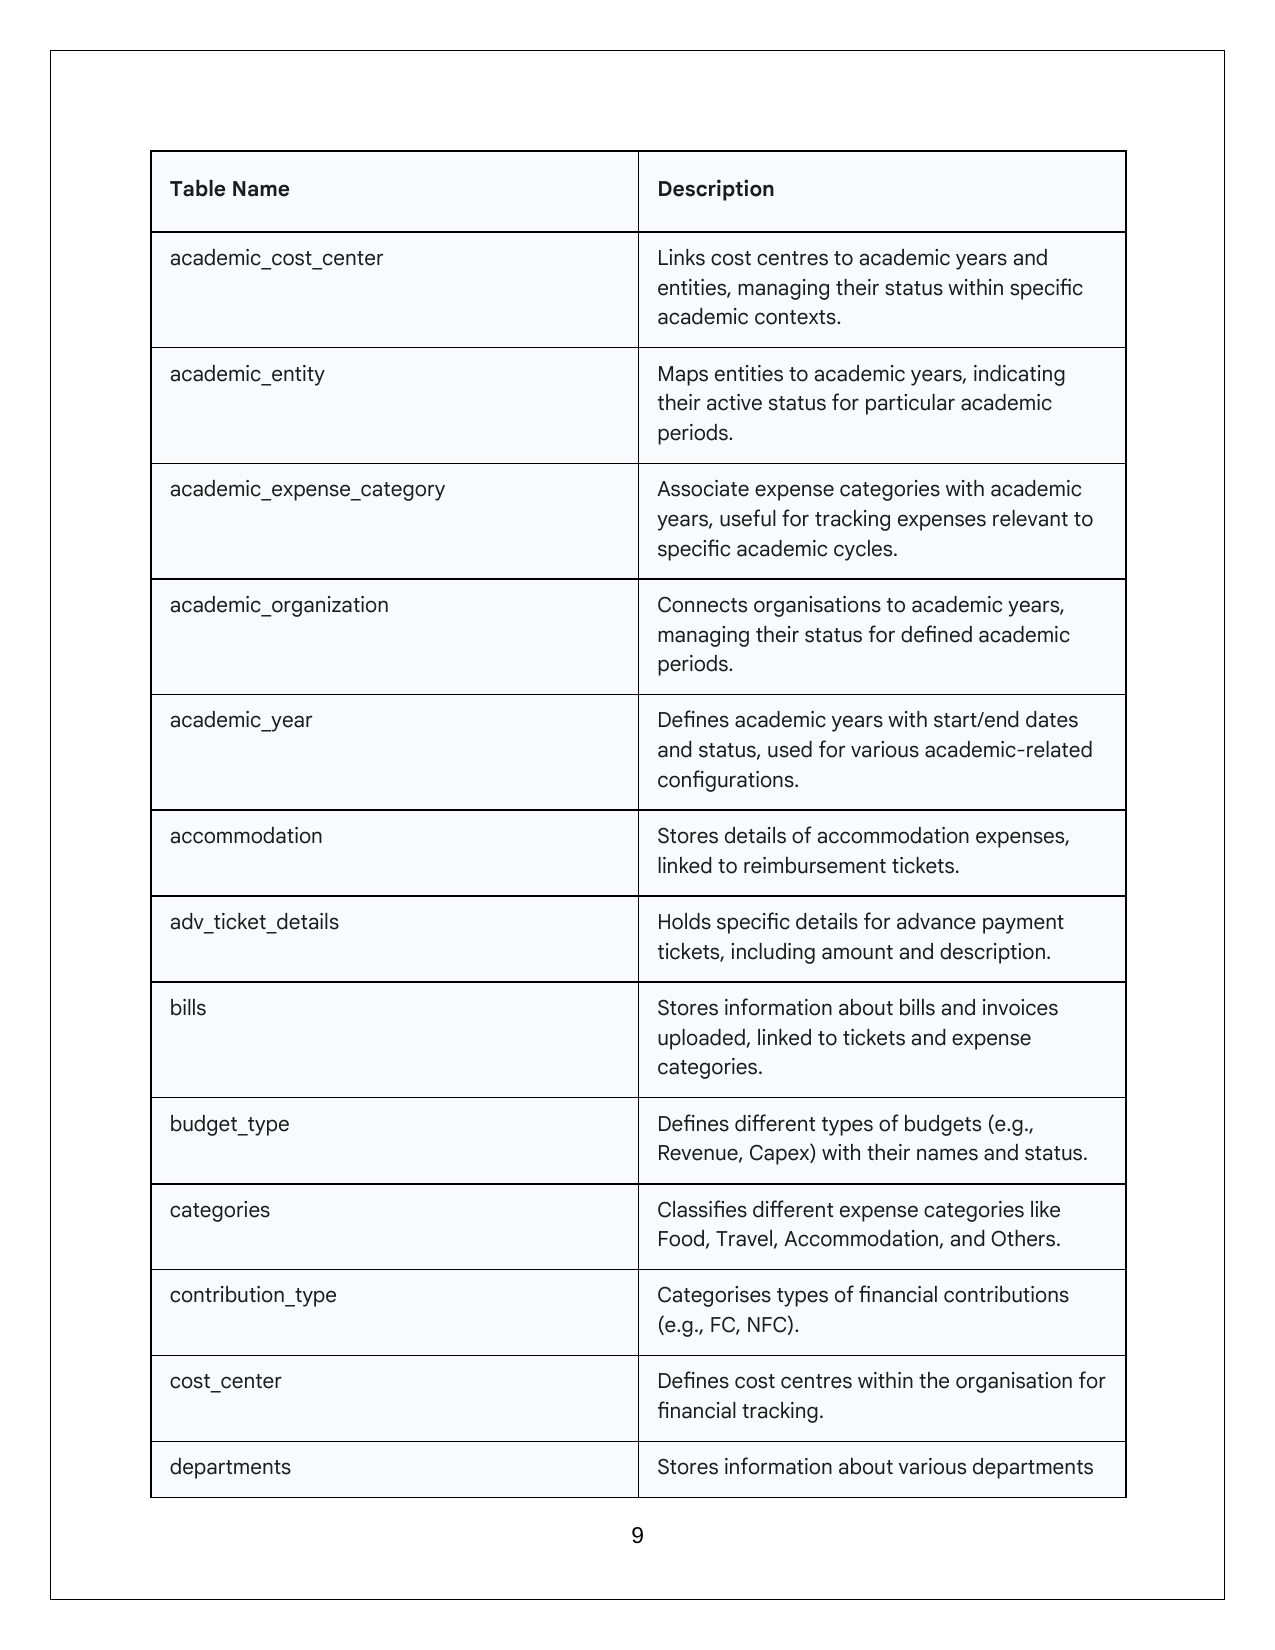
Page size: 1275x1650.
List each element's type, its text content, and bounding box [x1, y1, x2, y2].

table_cell adv_ticket_details [152, 897, 638, 981]
table_cell cost_center [152, 1356, 638, 1441]
table_cell academic_year [152, 695, 638, 809]
table_cell academic_expense_category [152, 464, 638, 578]
table_cell Links cost centres to academic years and entities, managing their status within specific academic contexts. [639, 233, 1125, 347]
table_cell academic_organization [152, 580, 638, 694]
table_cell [639, 1442, 1125, 1497]
table_cell Defines cost centres within the organisation for financial tracking. [639, 1356, 1125, 1441]
table_cell Categorises types of financial contributions (e.g., FC, NFC). [639, 1270, 1125, 1355]
table_cell Defines different types of budgets (e.g., Revenue, Capex) with their names and status. [639, 1098, 1125, 1183]
table_cell accommodation [152, 811, 638, 895]
table_cell Stores details of accommodation expenses, linked to reimbursement tickets. [639, 811, 1125, 895]
table_cell bills [152, 983, 638, 1097]
table_cell Associate expense categories with academic years, useful for tracking expenses relevant to specific academic cycles. [639, 464, 1125, 578]
table_cell Holds specific details for advance payment tickets, including amount and description. [639, 897, 1125, 981]
table_cell Defines academic years with start/end dates and status, used for various academic-related configurations. [639, 695, 1125, 809]
table_header Table Name [152, 152, 638, 231]
table_cell Stores information about bills and invoices uploaded, linked to tickets and expense categories. [639, 983, 1125, 1097]
table_cell categories [152, 1185, 638, 1269]
table_cell Classifies different expense categories like Food, Travel, Accommodation, and Others. [639, 1185, 1125, 1269]
table_cell Maps entities to academic years, indicating their active status for particular academic periods. [639, 348, 1125, 462]
table_cell academic_cost_center [152, 233, 638, 347]
table_cell budget_type [152, 1098, 638, 1183]
table_cell academic_entity [152, 348, 638, 462]
table_header Description [639, 152, 1125, 231]
table_cell contribution_type [152, 1270, 638, 1355]
table_cell departments [152, 1442, 638, 1497]
table_cell Connects organisations to academic years, managing their status for defined academic periods. [639, 580, 1125, 694]
